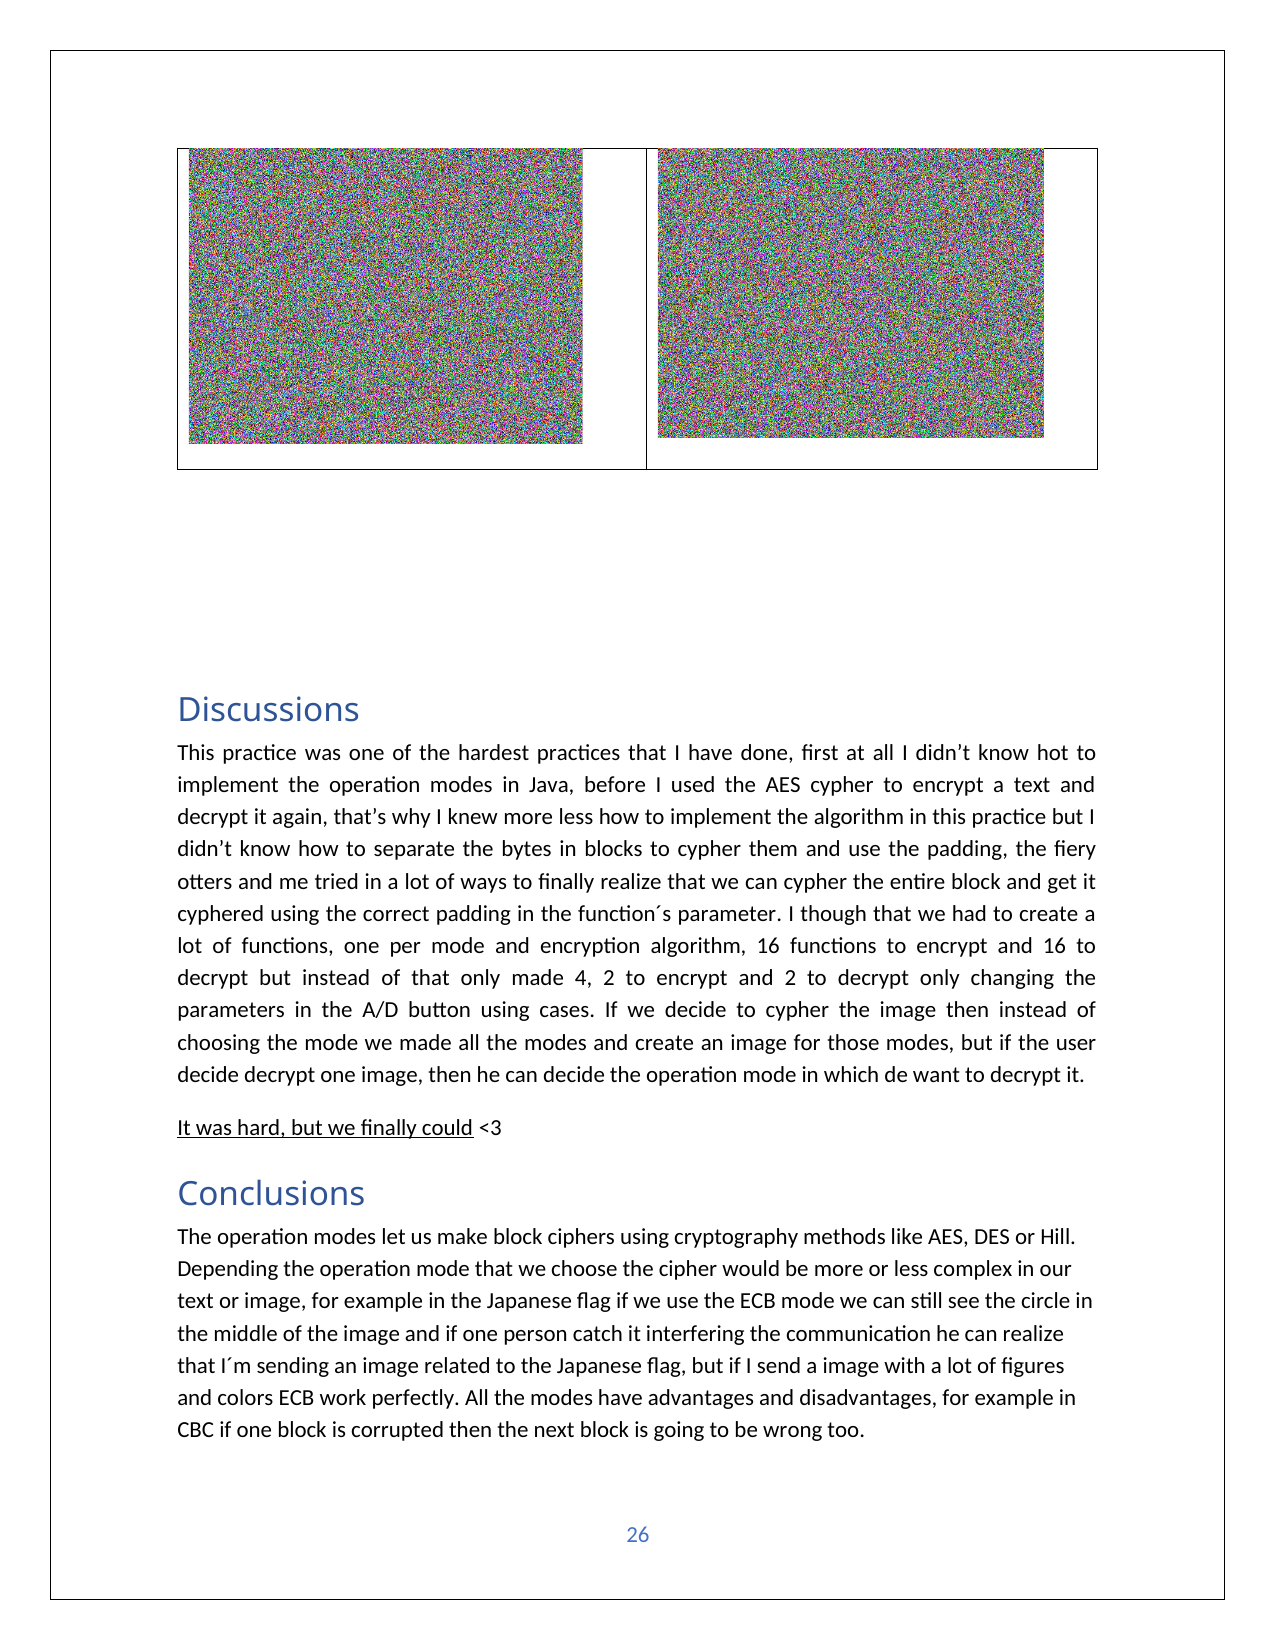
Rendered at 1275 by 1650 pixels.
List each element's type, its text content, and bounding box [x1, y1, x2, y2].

picture [657, 148, 1044, 438]
text It was hard, but we finally could <3 [177, 1113, 1098, 1141]
table_cell [178, 149, 646, 468]
text This practice was one of the hardest practices that I have done, first at all I didn’t know hot to implement the operation modes in Java, before I used the AES cypher to encrypt a text and decrypt it again, that’s why I knew more less how to implement the algorithm in this practice but I didn’t know how to separate the bytes in blocks to cypher them and use the padding, the fiery otters and me tried in a lot of ways to finally realize that we can cypher the entire block and get it cyphered using the correct padding in the function´s parameter. I though that we had to create a lot of functions, one per mode and encryption algorithm, 16 functions to encrypt and 16 to decrypt but instead of that only made 4, 2 to encrypt and 2 to decrypt only changing the parameters in the A/D button using cases. If we decide to cypher the image then instead of choosing the mode we made all the modes and create an image for those modes, but if the user decide decrypt one image, then he can decide the operation mode in which de want to decrypt it. [177, 738, 1098, 1088]
subtitle Discussions [177, 686, 1098, 731]
subtitle Conclusions [177, 1170, 1098, 1216]
text The operation modes let us make block ciphers using cryptography methods like AES, DES or Hill. Depending the operation mode that we choose the cipher would be more or less complex in our text or image, for example in the Japanese flag if we use the ECB mode we can still see the circle in the middle of the image and if one person catch it interfering the communication he can realize that I´m sending an image related to the Japanese flag, but if I send a image with a lot of figures and colors ECB work perfectly. All the modes have advantages and disadvantages, for example in CBC if one block is corrupted then the next block is going to be wrong too. [177, 1222, 1098, 1443]
picture [188, 148, 583, 444]
table_cell [647, 149, 1097, 468]
